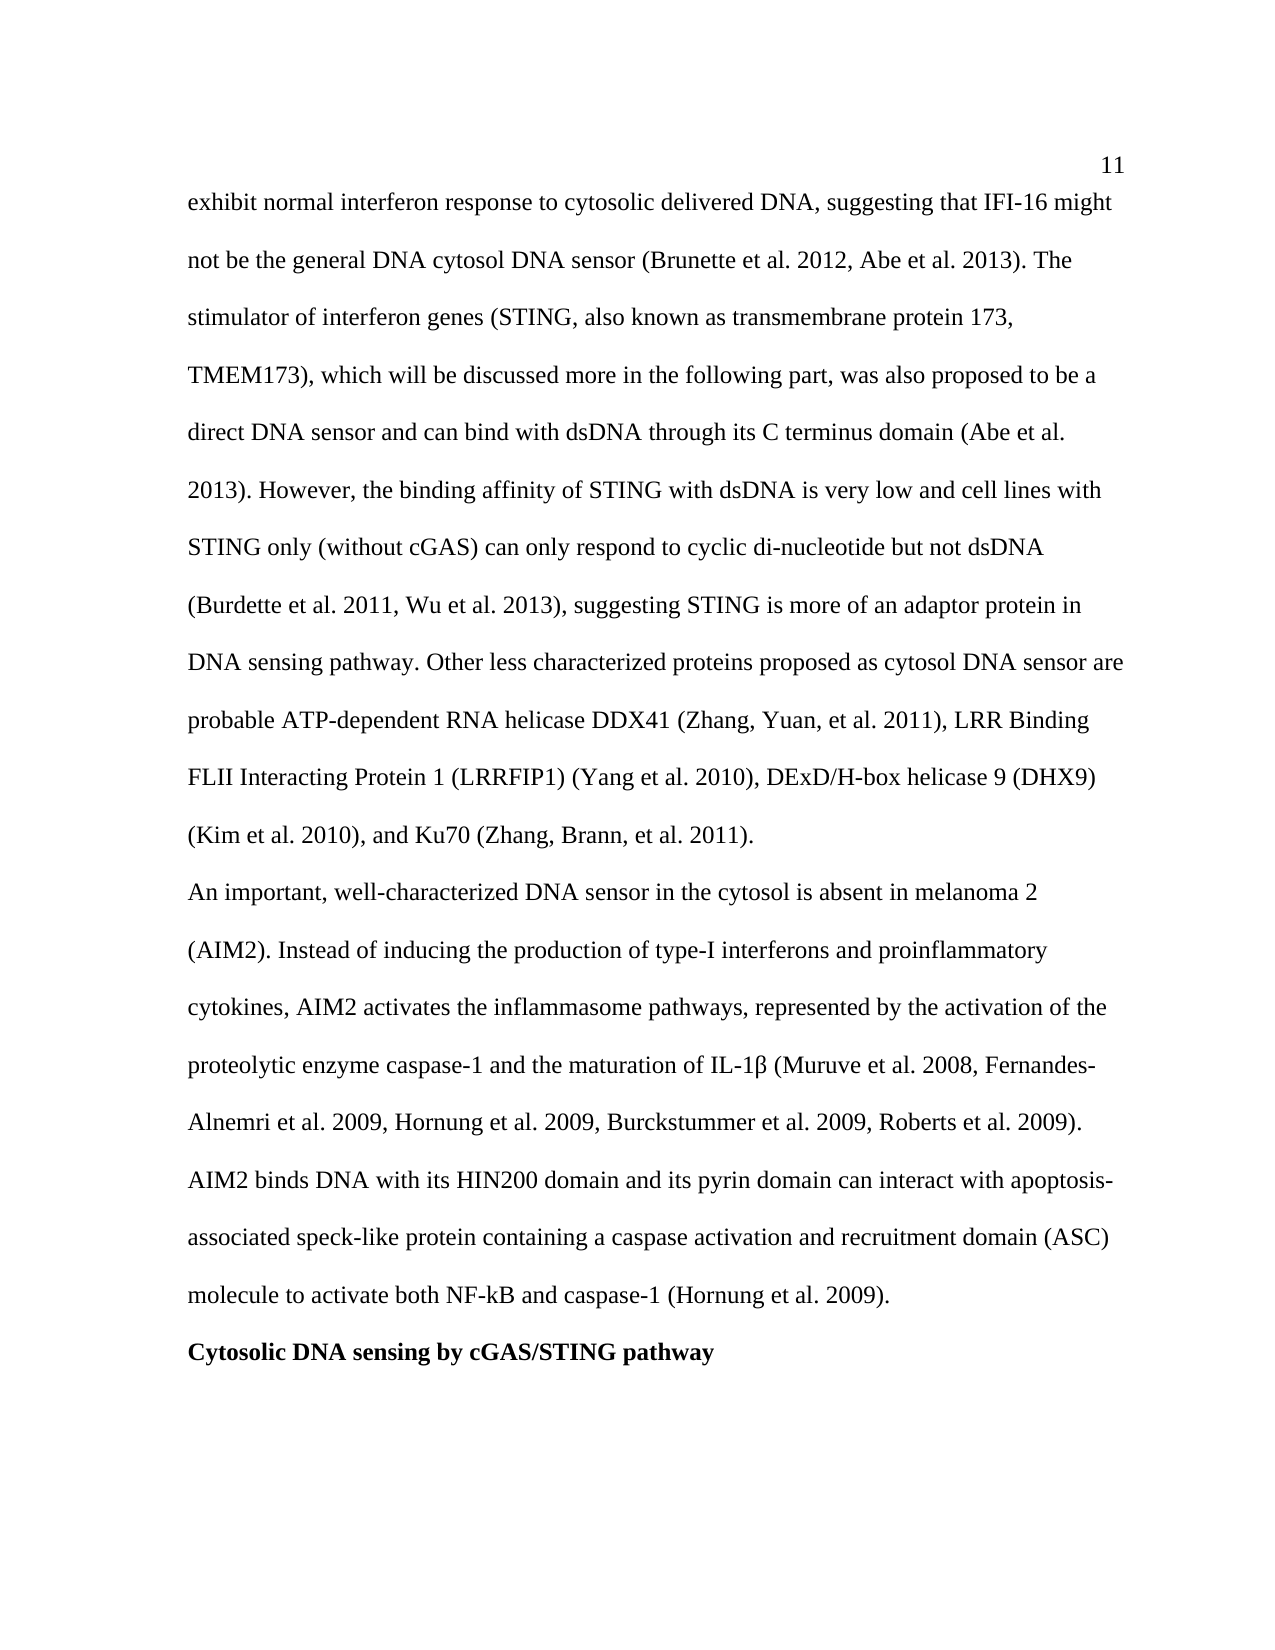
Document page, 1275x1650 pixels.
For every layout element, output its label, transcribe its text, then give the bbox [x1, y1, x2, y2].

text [187, 187, 1125, 849]
text An important, well-characterized DNA sensor in the cytosol is absent in melanoma 2 (AIM2). Instead of inducing the production of type-I interferons and proinflammatory cytokines, AIM2 activates the inflammasome pathways, represented by the activation of the proteolytic enzyme caspase-1 and the maturation of IL-1β (Muruve et al. 2008, Fernandes-Alnemri et al. 2009, Hornung et al. 2009, Burckstummer et al. 2009, Roberts et al. 2009). AIM2 binds DNA with its HIN200 domain and its pyrin domain can interact with apoptosis-associated speck-like protein containing a caspase activation and recruitment domain (ASC) molecule to activate both NF-kB and caspase-1 (Hornung et al. 2009). [187, 877, 1125, 1309]
text Cytosolic DNA sensing by cGAS/STING pathway [187, 1337, 1125, 1366]
